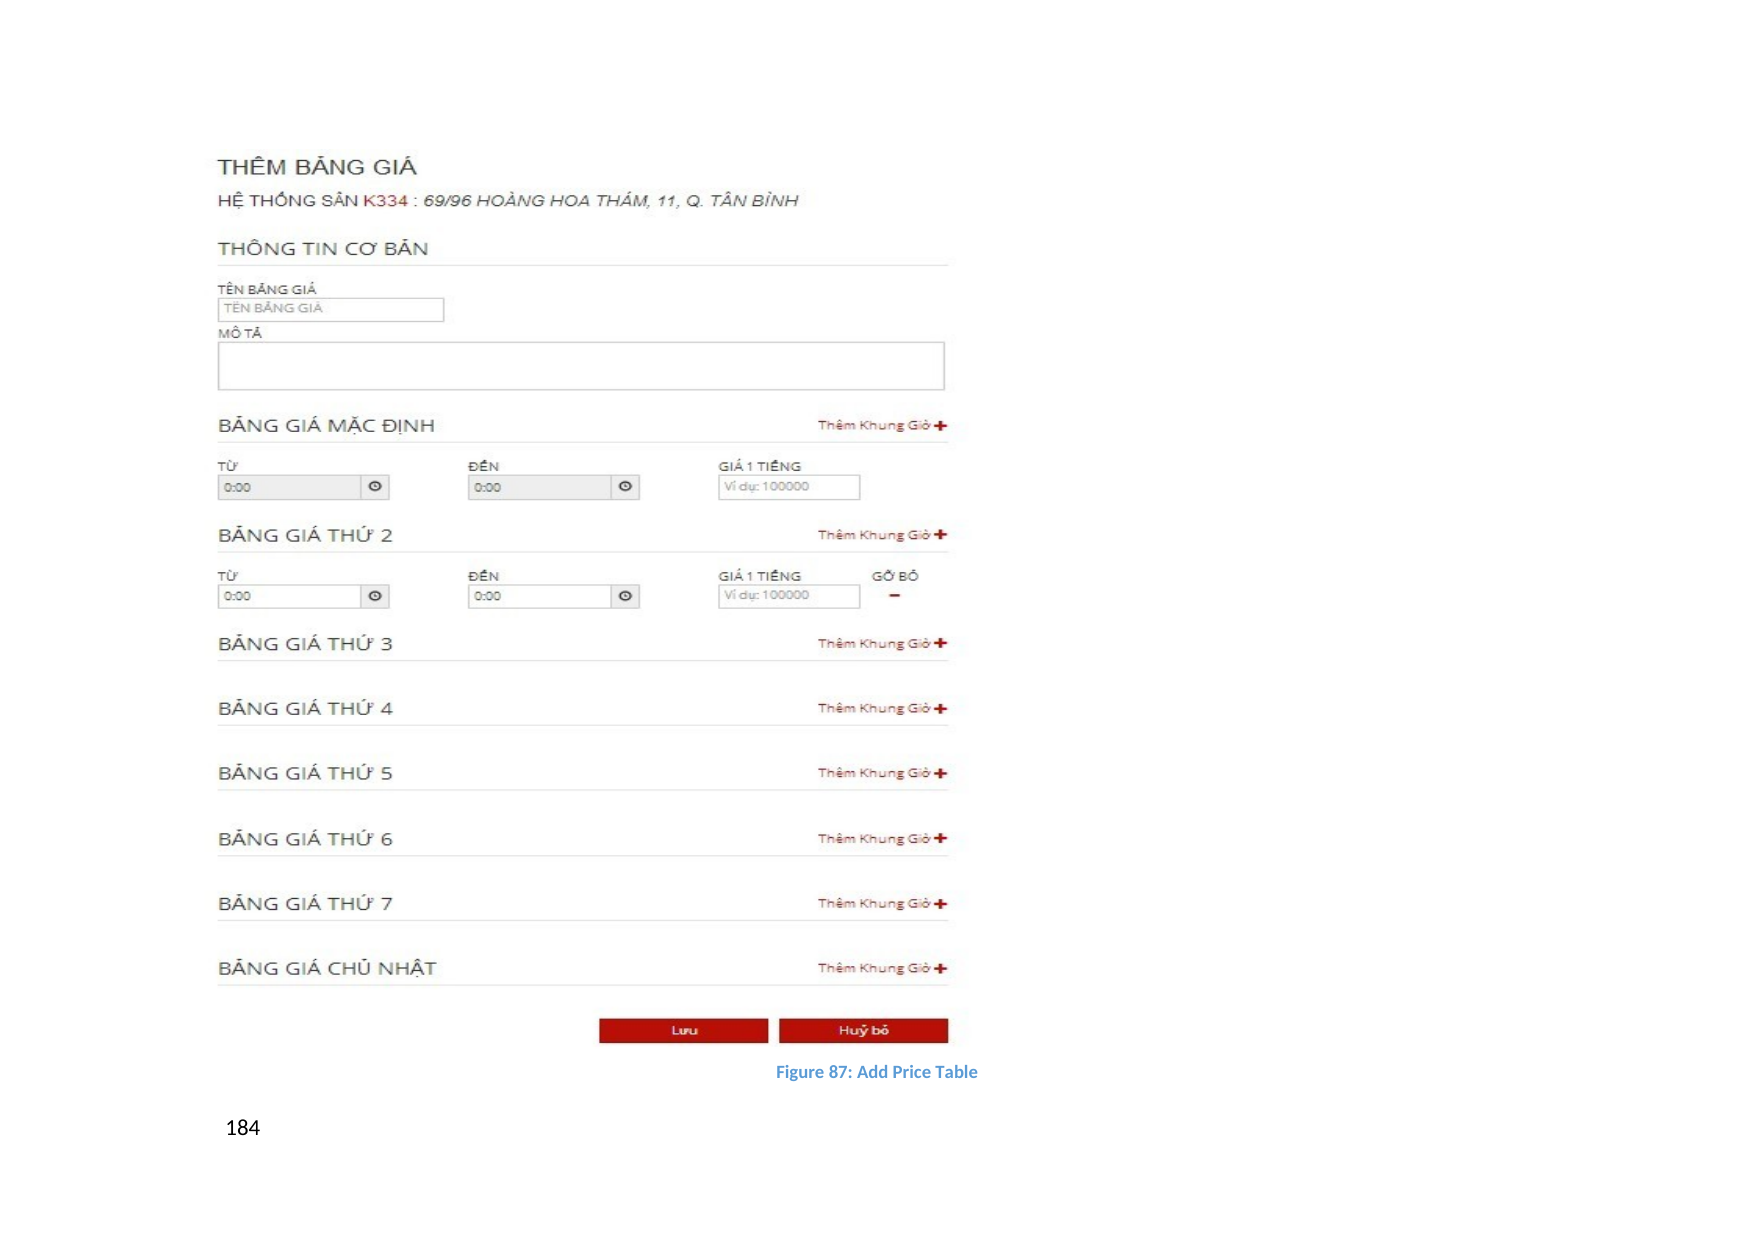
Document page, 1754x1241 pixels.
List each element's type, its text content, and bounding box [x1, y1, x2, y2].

text Figure 87: Add Price Table [150, 1060, 1604, 1083]
picture [193, 149, 986, 1059]
